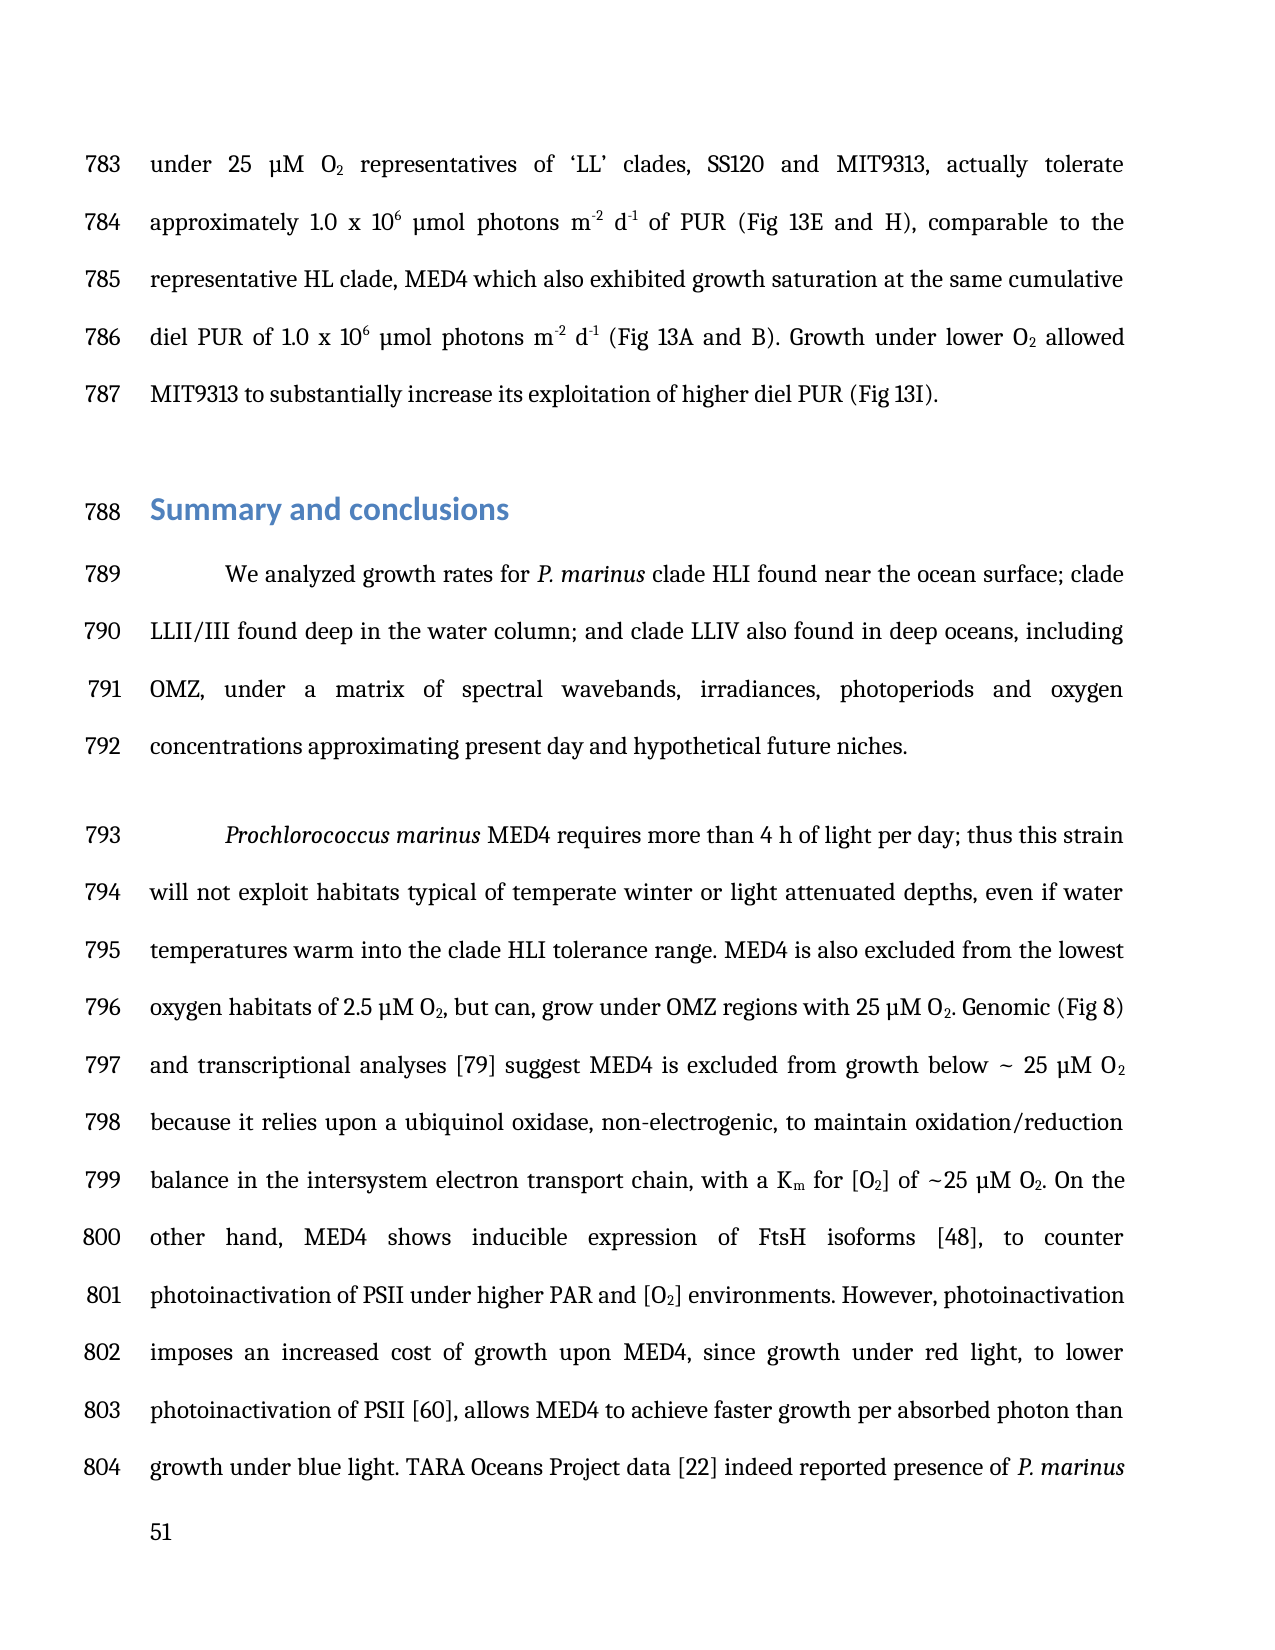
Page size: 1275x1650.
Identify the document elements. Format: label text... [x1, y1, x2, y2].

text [150, 150, 1125, 409]
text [150, 821, 1125, 1482]
subtitle Summary and conclusions [150, 487, 1125, 528]
text We analyzed growth rates for P. marinus clade HLI found near the ocean surface; clade LLII/III found deep in the water column; and clade LLIV also found in deep oceans, including OMZ, under a matrix of spectral wavebands, irradiances, photoperiods and oxygen concentrations approximating present day and hypothetical future niches. [150, 559, 1125, 761]
